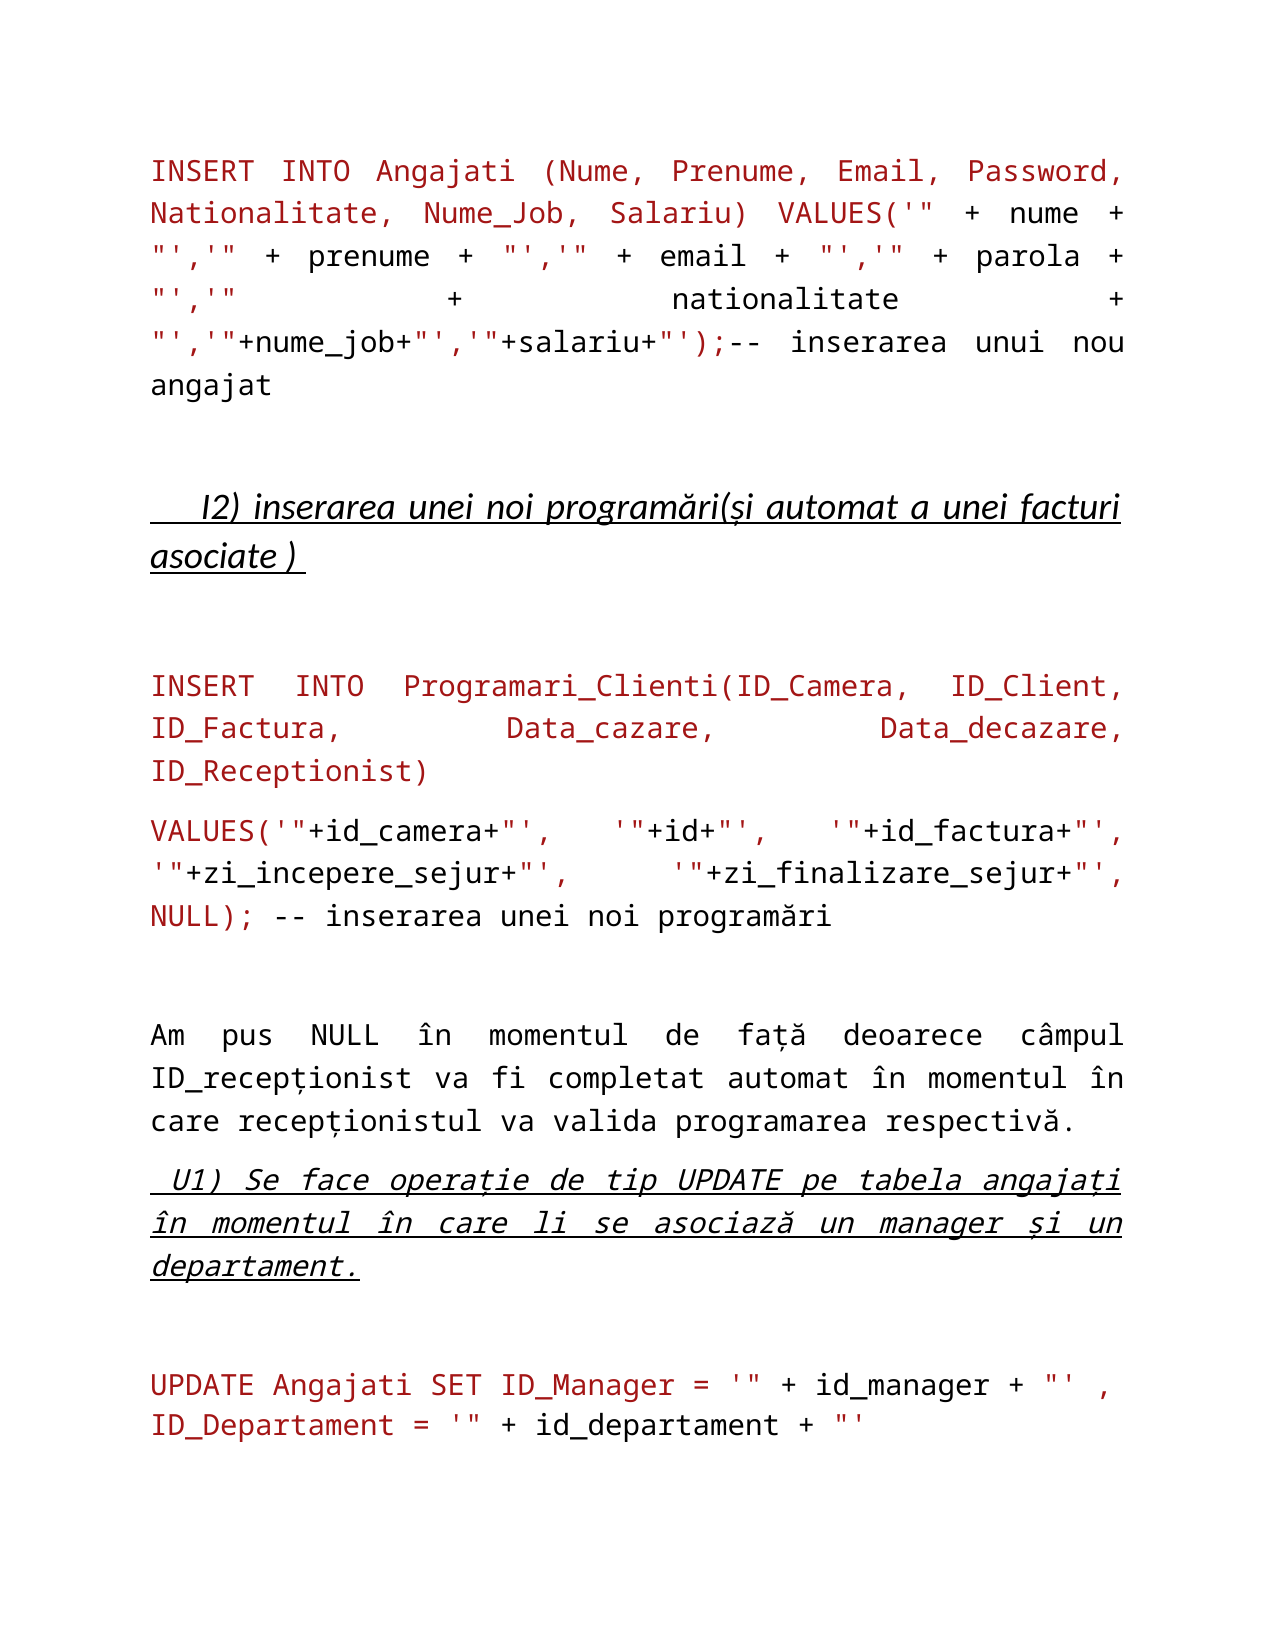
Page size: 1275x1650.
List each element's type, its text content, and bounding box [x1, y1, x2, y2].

text VALUES('"+id_camera+"', '"+id+"', '"+id_factura+"', '"+zi_incepere_sejur+"', '"+zi_finalizare_sejur+"', NULL); -- inserarea unei noi programări [150, 810, 1125, 935]
text U1) Se face operație de tip UPDATE pe tabela angajați în momentul în care li se asociază un manager și un departament. [150, 1159, 1125, 1285]
text Am pus NULL în momentul de față deoarece câmpul ID_recepționist va fi completat automat în momentul în care recepționistul va valida programarea respectivă. [150, 1014, 1125, 1140]
text INSERT INTO Programari_Clienti(ID_Camera, ID_Client, ID_Factura, Data_cazare, Data_decazare, ID_Receptionist) [150, 665, 1125, 790]
text UPDATE Angajati SET ID_Manager = '" + id_manager + "' , ID_Departament = '" + id_departament + "' [150, 1364, 1125, 1443]
text I2) inserarea unei noi programări(și automat a unei facturi asociate ) [150, 483, 1125, 578]
text INSERT INTO Angajati (Nume, Prenume, Email, Password, Nationalitate, Nume_Job, Salariu) VALUES('" + nume + "','" + prenume + "','" + email + "','" + parola + "','" + nationalitate + "','"+nume_job+"','"+salariu+"');-- inserarea unui nou angajat [150, 150, 1125, 404]
